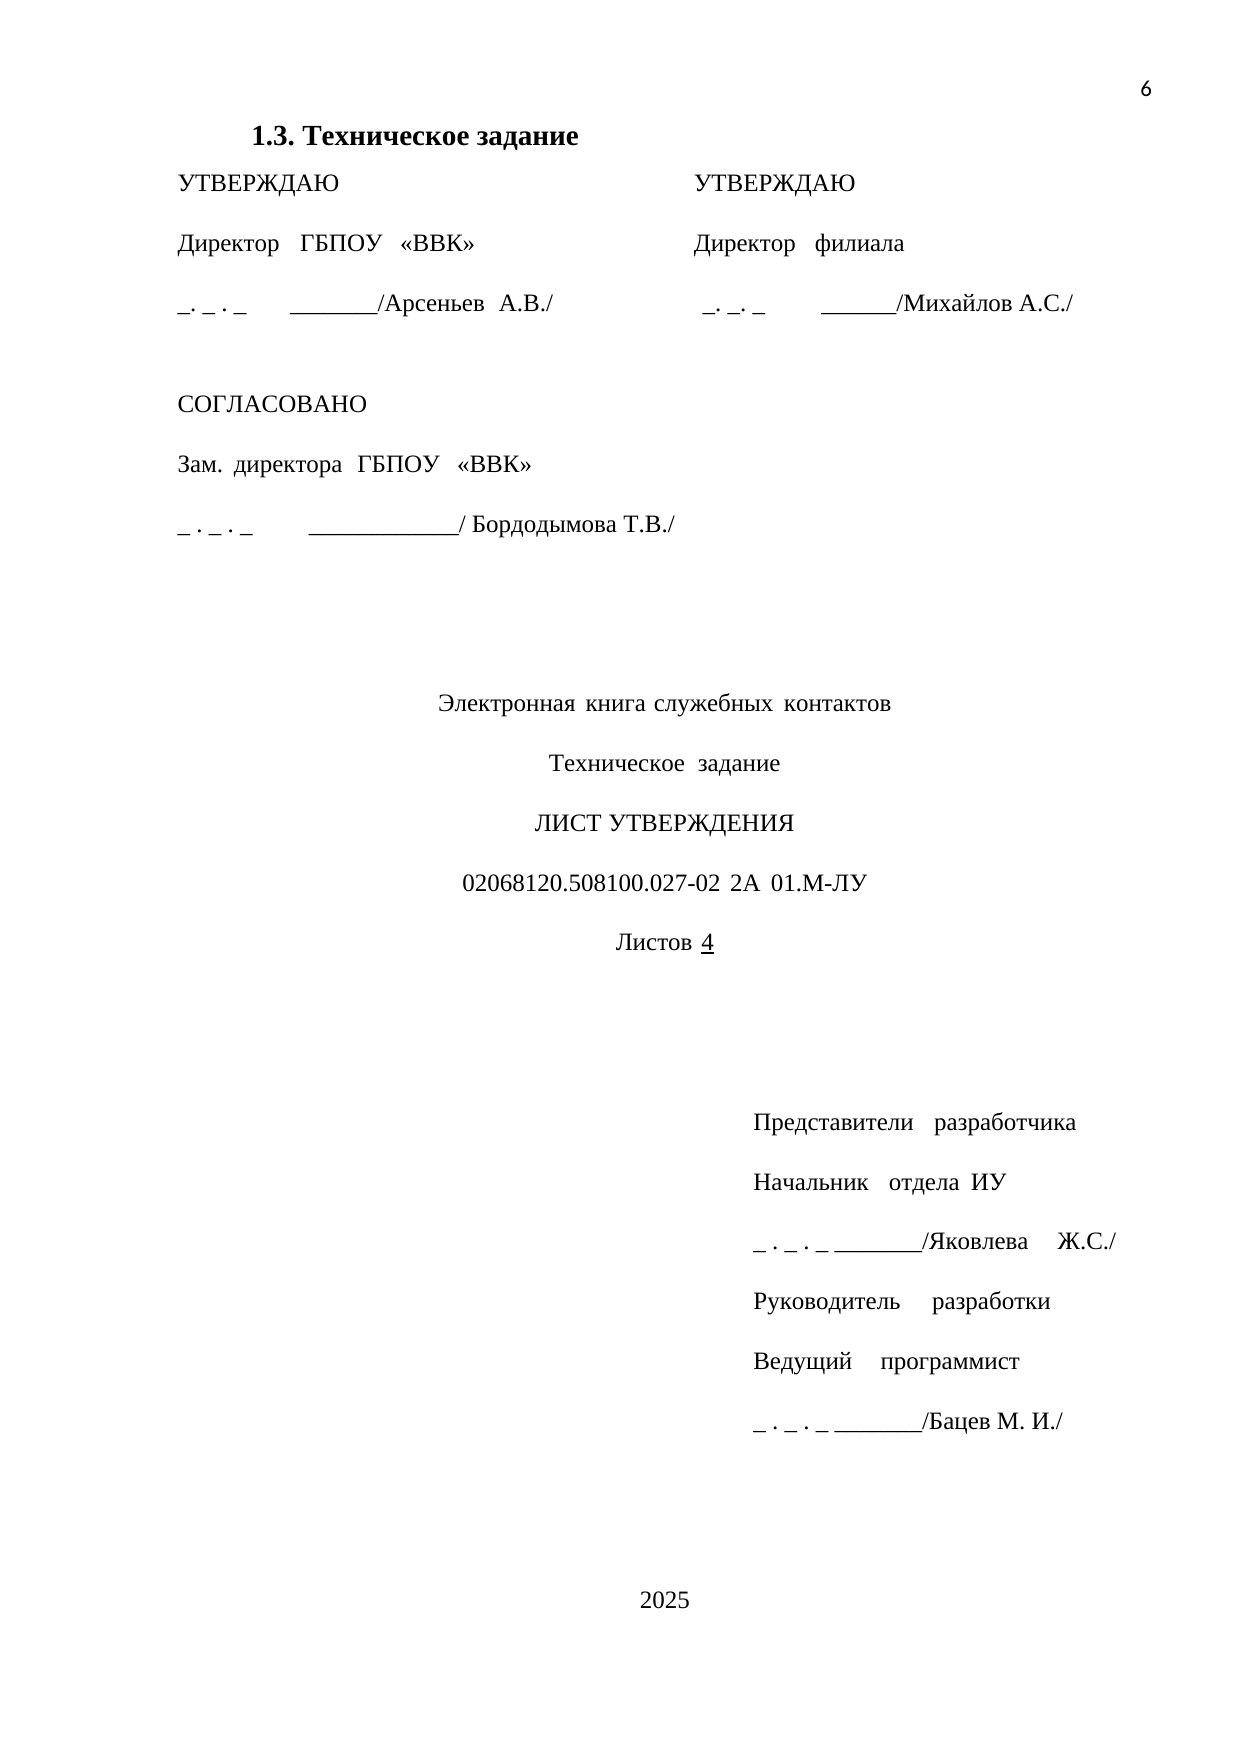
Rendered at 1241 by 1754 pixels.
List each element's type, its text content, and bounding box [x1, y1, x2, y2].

text _ . _ . _ _______/Яковлева Ж.С./ [177, 1226, 1152, 1255]
text Электронная книга служебных контактов [177, 688, 1152, 717]
text Представители разработчика [177, 1107, 1152, 1136]
text _ . _ . _ ____________/ Бордодымова Т.В./ [177, 509, 1152, 538]
text Руководитель разработки [177, 1286, 1152, 1315]
subtitle 1.3. Техническое задание [177, 118, 1152, 152]
text Директор ГБПОУ «ВВК» Директор филиала [177, 228, 1152, 257]
text 2025 [177, 1585, 1152, 1614]
text Листов 4 [177, 927, 1152, 956]
text Начальник отдела ИУ [177, 1167, 1152, 1195]
text 02068120.508100.027-02 2А 01.М-ЛУ [177, 868, 1152, 896]
text ЛИСТ УТВЕРЖДЕНИЯ [177, 808, 1152, 837]
text Ведущий программист [177, 1346, 1152, 1375]
text Зам. директора ГБПОУ «ВВК» [177, 449, 1152, 478]
text Техническое задание [177, 748, 1152, 777]
text _. _ . _ _______/Арсеньев А.В./ _. _. _ ______/Михайлов А.С./ [177, 288, 1152, 359]
text УТВЕРЖДАЮ УТВЕРЖДАЮ [177, 168, 1152, 197]
text СОГЛАСОВАНО [177, 389, 1152, 418]
text _ . _ . _ _______/Бацев М. И./ [177, 1406, 1152, 1434]
